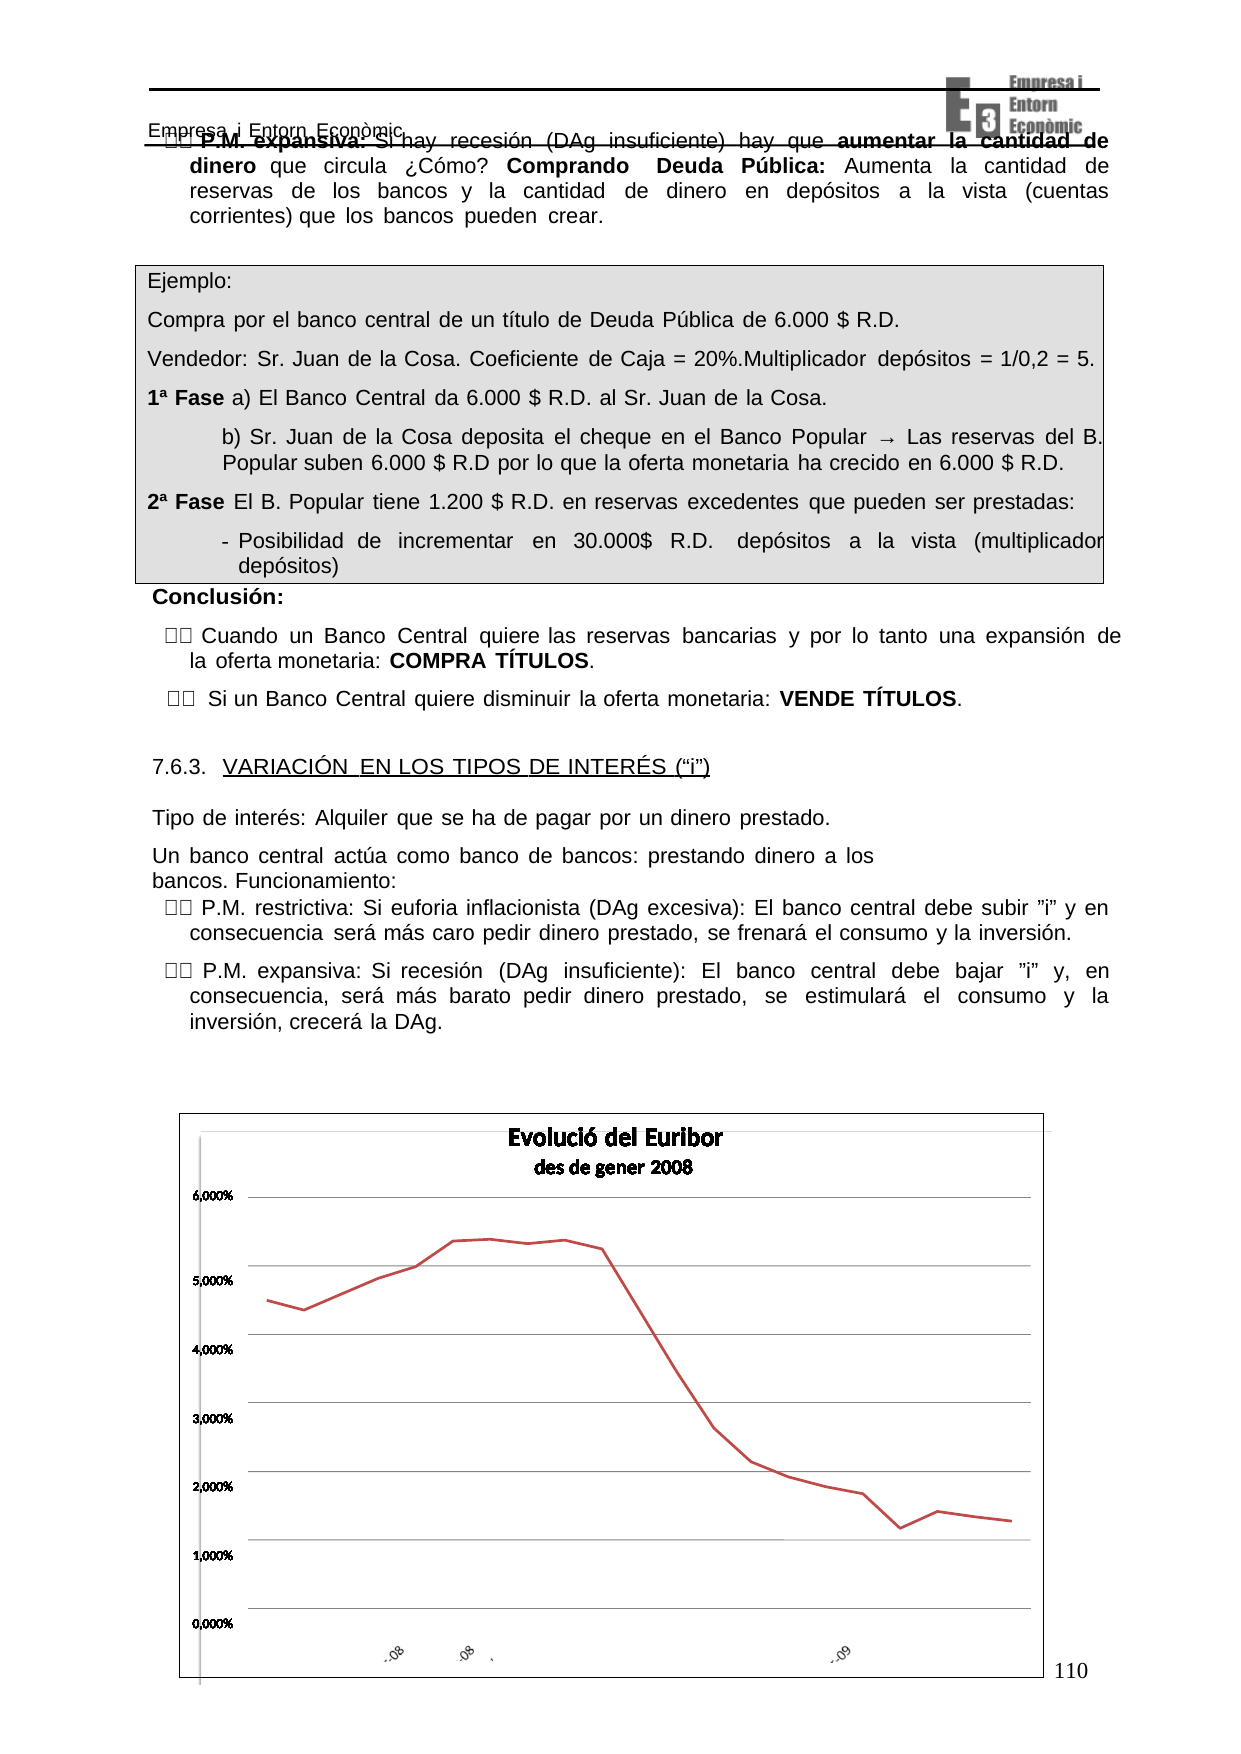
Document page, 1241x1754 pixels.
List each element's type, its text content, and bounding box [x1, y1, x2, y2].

picture [195, 1129, 1043, 1677]
subtitle Conclusión: [152, 261, 1165, 609]
text  P.M. expansiva: Si hay recesión (DAg insuficiente) hay que aumentar la cantidad de dinero que circula ¿Cómo? Comprando Deuda Pública: Aumenta la cantidad de reservas de los bancos y la cantidad de dinero en depósitos a la vista (cuentas corrientes) que los bancos pueden crear. [163, 127, 1109, 228]
text Un banco central actúa como banco de bancos: prestando dinero a los bancos. Funcionamiento: [152, 843, 875, 893]
text  Cuando un Banco Central quiere las reservas bancarias y por lo tanto una expansión de la oferta monetaria: COMPRA TÍTULOS. [163, 623, 1122, 673]
text  Si un Banco Central quiere disminuir la oferta monetaria: VENDE TÍTULOS. [166, 686, 1165, 711]
text Tipo de interés: Alquiler que se ha de pagar por un dinero prestado. [152, 804, 1165, 830]
list VARIACIÓN EN LOS TIPOS DE INTERÉS (“i”) [152, 753, 1165, 779]
text  P.M. restrictiva: Si euforia inflacionista (DAg excesiva): El banco central debe subir ”i” y en consecuencia será más caro pedir dinero prestado, se frenará el consumo y la inversión. [163, 894, 1110, 945]
picture [195, 1129, 1052, 1685]
picture [945, 75, 1083, 88]
picture [691, 1135, 696, 1144]
picture [945, 91, 1083, 127]
text  P.M. expansiva: Si recesión (DAg insuficiente): El banco central debe bajar ”i” y, en consecuencia, será más barato pedir dinero prestado, se estimulará el consumo y la inversión, crecerá la DAg. [163, 958, 1110, 1034]
picture [608, 1135, 613, 1144]
